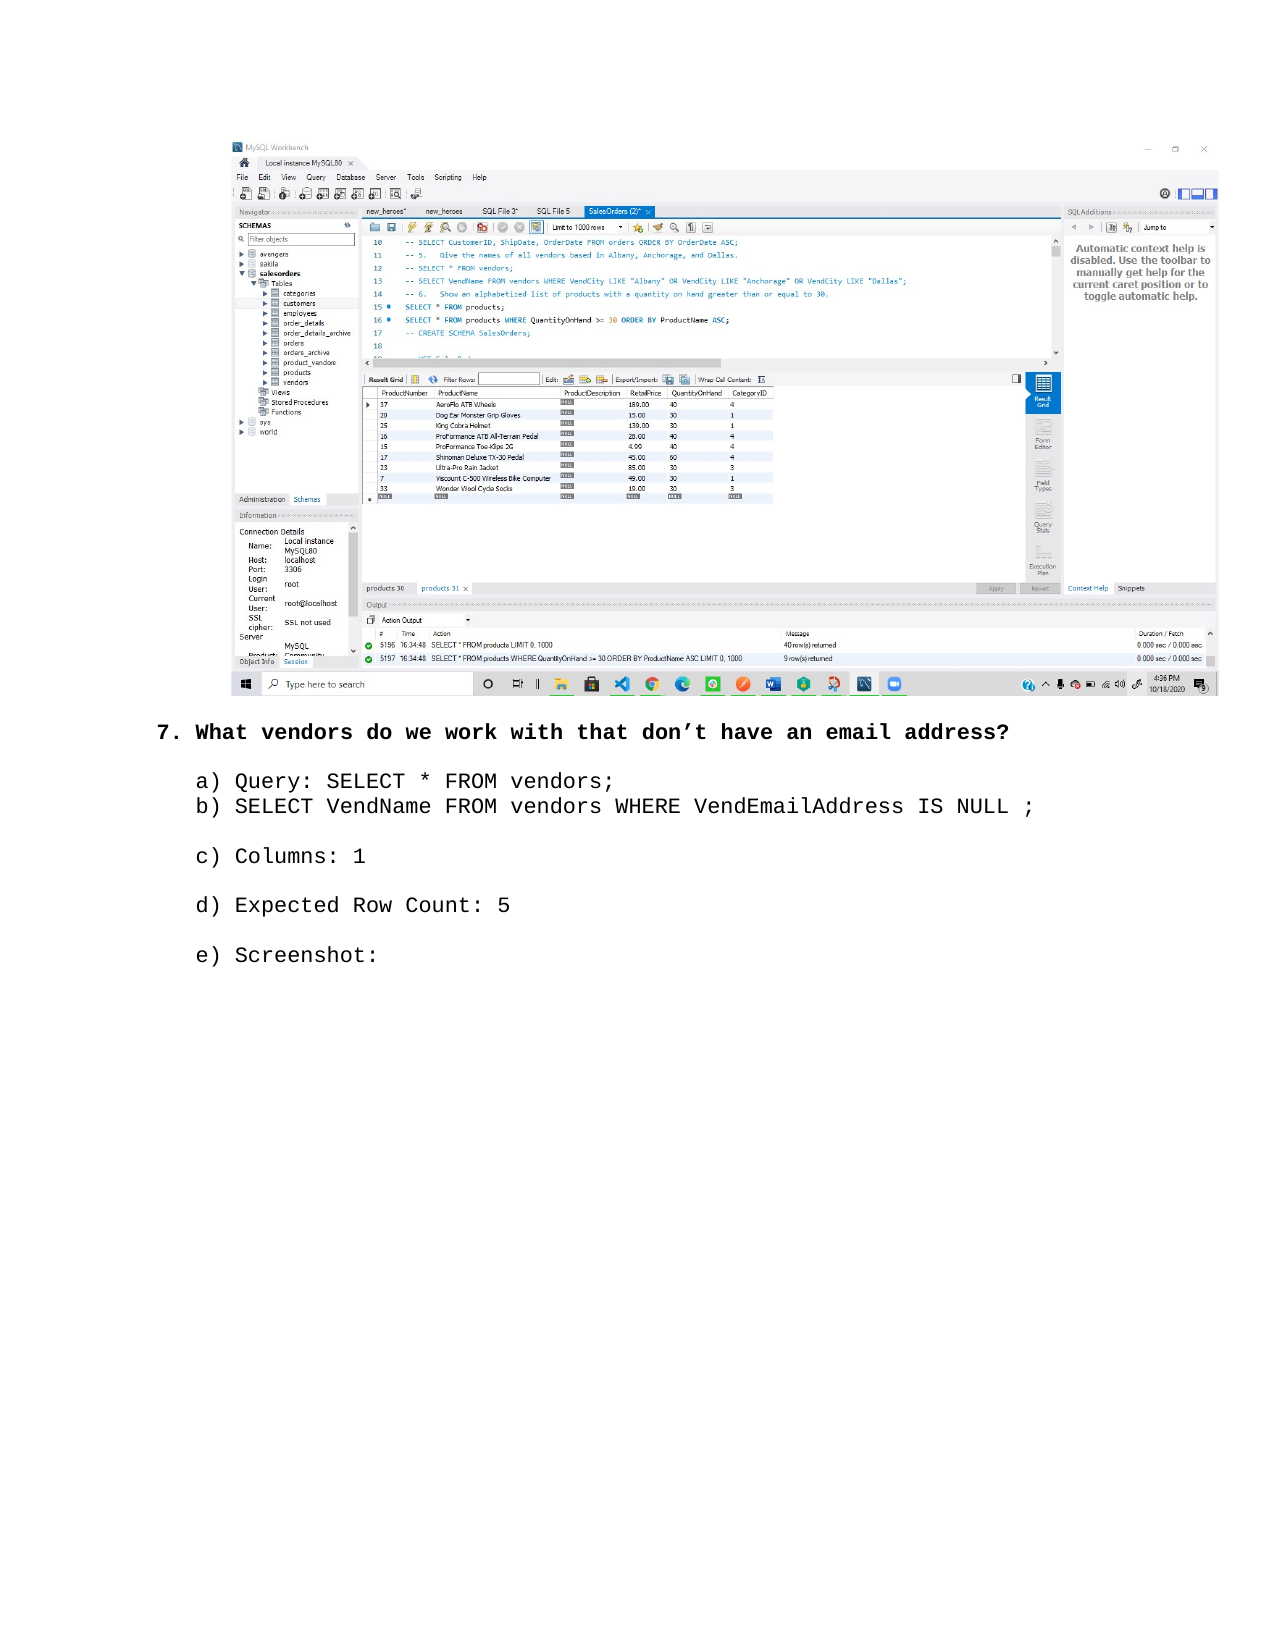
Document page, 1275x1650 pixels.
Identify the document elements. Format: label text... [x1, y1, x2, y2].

list Screenshot: [195, 944, 1144, 969]
picture [231, 140, 1219, 696]
list What vendors do we work with that don’t have an email address? [156, 721, 1144, 746]
list Columns: 1 [195, 845, 1144, 869]
list Expected Row Count: 5 [195, 894, 1144, 919]
list Query: SELECT * FROM vendors; [195, 770, 1144, 795]
list SELECT VendName FROM vendors WHERE VendEmailAddress IS NULL ; [195, 795, 1144, 820]
